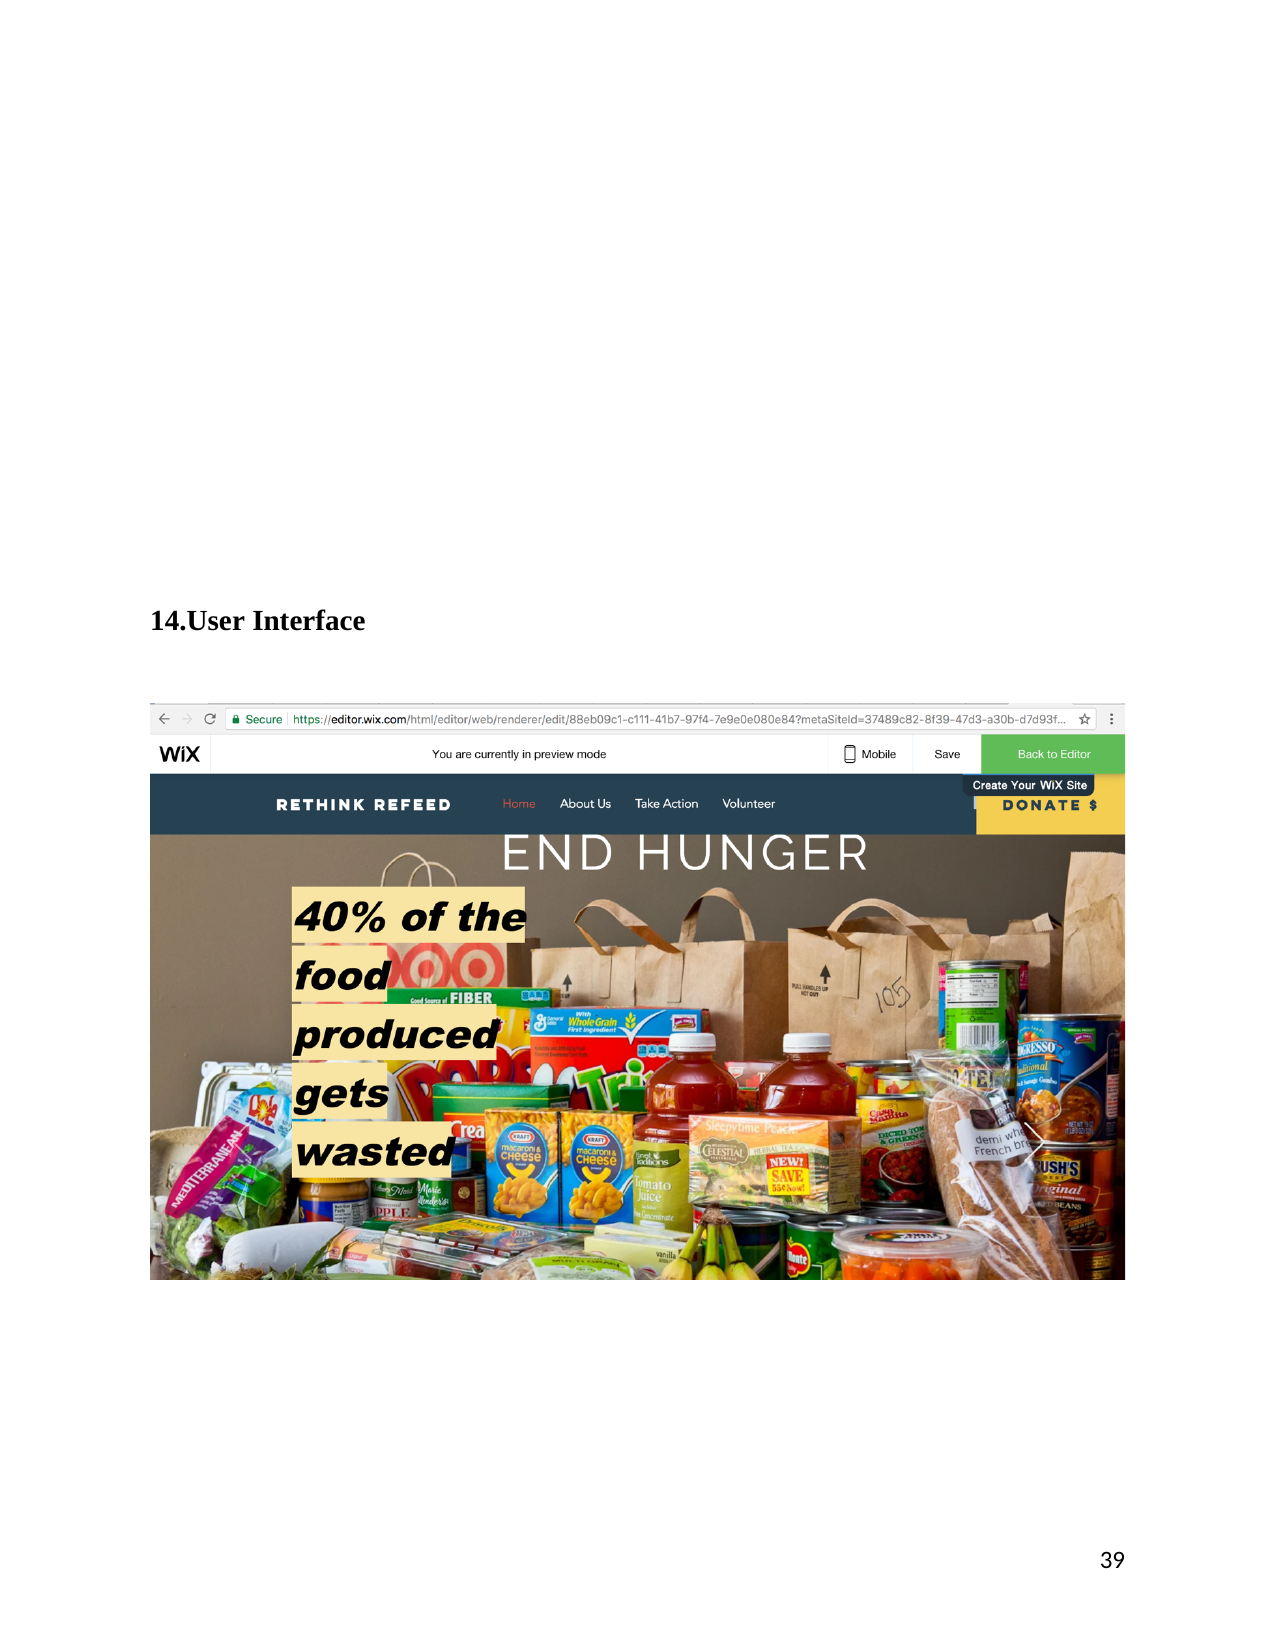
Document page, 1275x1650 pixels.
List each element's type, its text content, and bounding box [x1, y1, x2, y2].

text 14.User Interface [150, 603, 1125, 636]
picture [150, 703, 1125, 1280]
